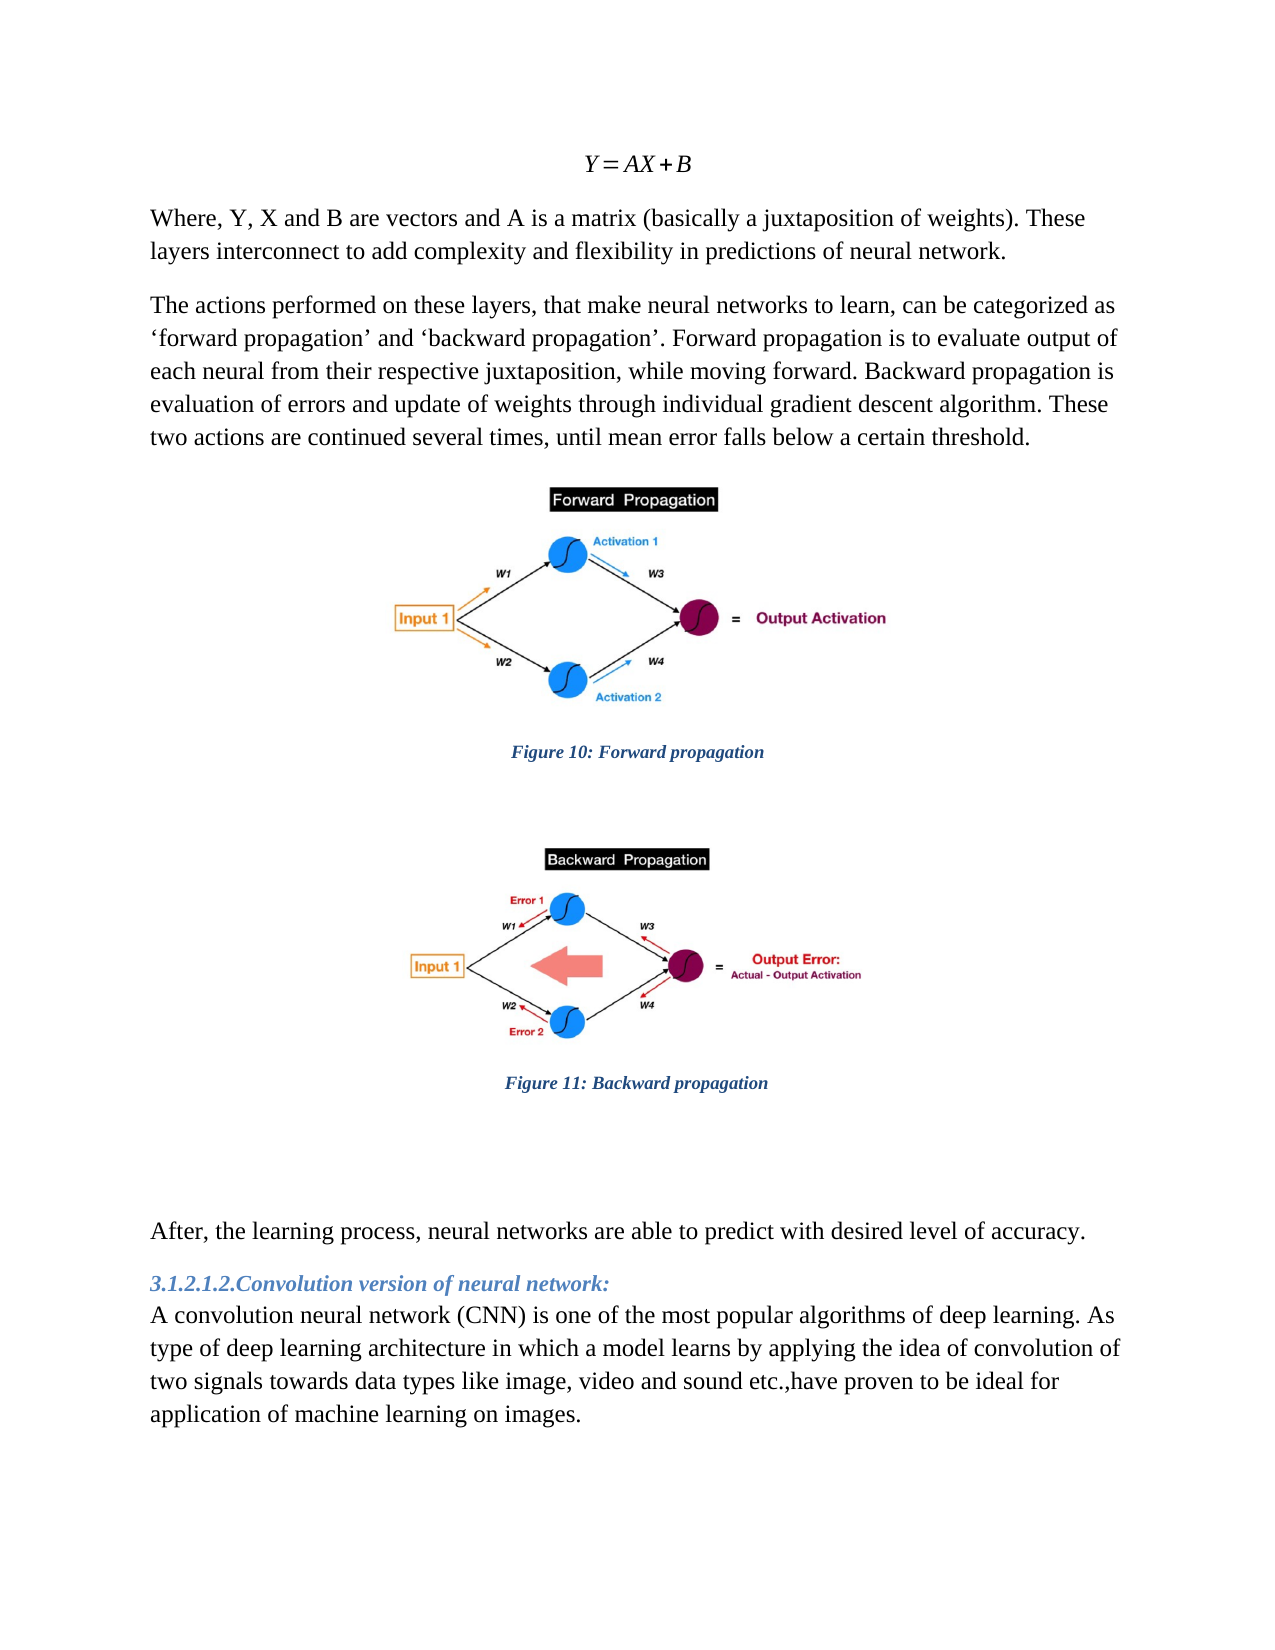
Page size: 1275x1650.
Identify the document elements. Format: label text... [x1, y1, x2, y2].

text Figure 10: Forward propagation [150, 741, 1125, 762]
picture [384, 475, 891, 716]
text A convolution neural network (CNN) is one of the most popular algorithms of deep learning. As type of deep learning architecture in which a model learns by applying the idea of convolution of two signals towards data types like image, video and sound etc.,have proven to be ideal for application of machine learning on images. [150, 1300, 1125, 1428]
text The actions performed on these layers, that make neural networks to learn, can be categorized as ‘forward propagation’ and ‘backward propagation’. Forward propagation is to evaluate output of each neural from their respective juxtaposition, while moving forward. Backward propagation is evaluation of errors and update of weights through individual gradient descent algorithm. These two actions are continued several times, until mean error falls below a certain threshold. [150, 290, 1125, 451]
subtitle 3.1.2.1.2.Convolution version of neural network: [150, 1270, 1125, 1296]
text After, the learning process, neural networks are able to predict with desired level of accuracy. [150, 1216, 1125, 1245]
picture [396, 834, 879, 1047]
text Figure 11: Backward propagation [150, 1072, 1125, 1093]
text Where, Y, X and B are vectors and A is a matrix (basically a juxtaposition of weights). These layers interconnect to add complexity and flexibility in predictions of neural network. [150, 203, 1125, 265]
